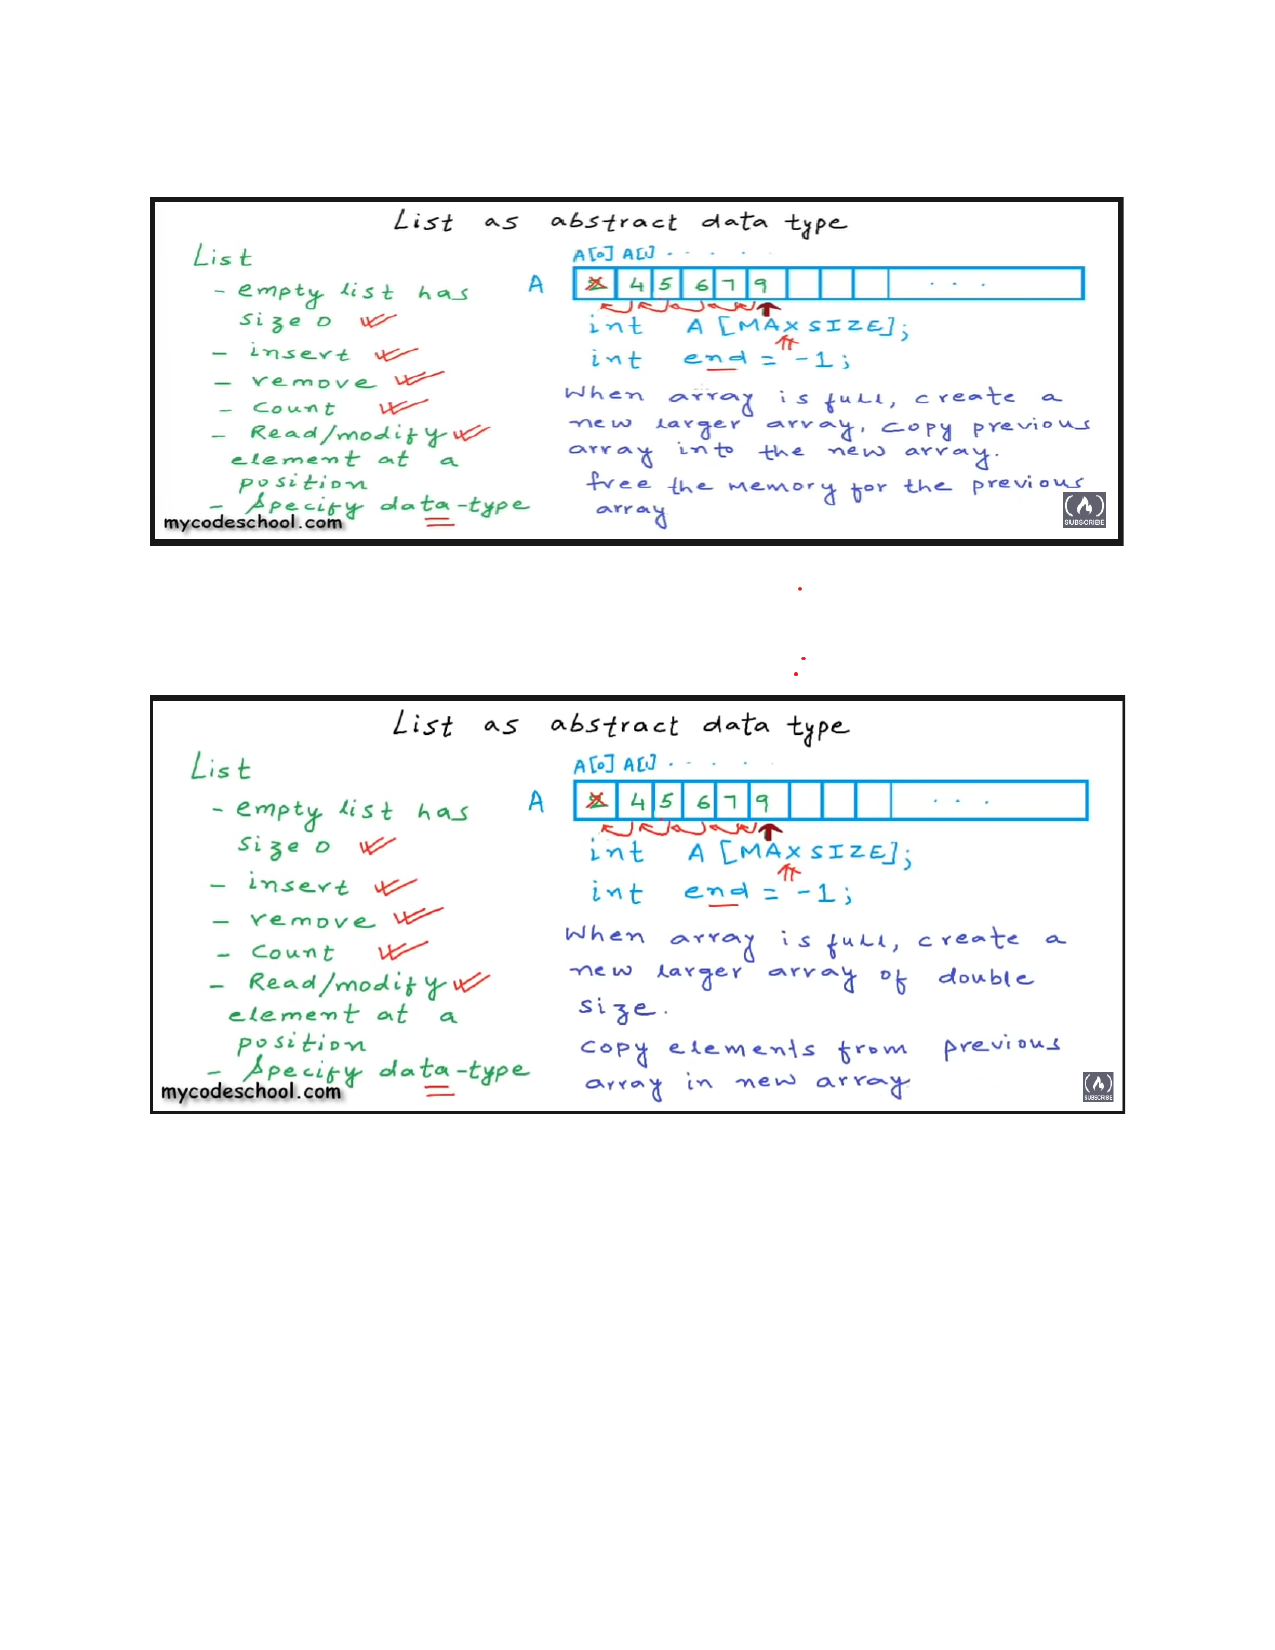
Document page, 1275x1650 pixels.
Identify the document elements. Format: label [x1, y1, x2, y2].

picture [150, 695, 1125, 1114]
picture [150, 197, 1124, 676]
